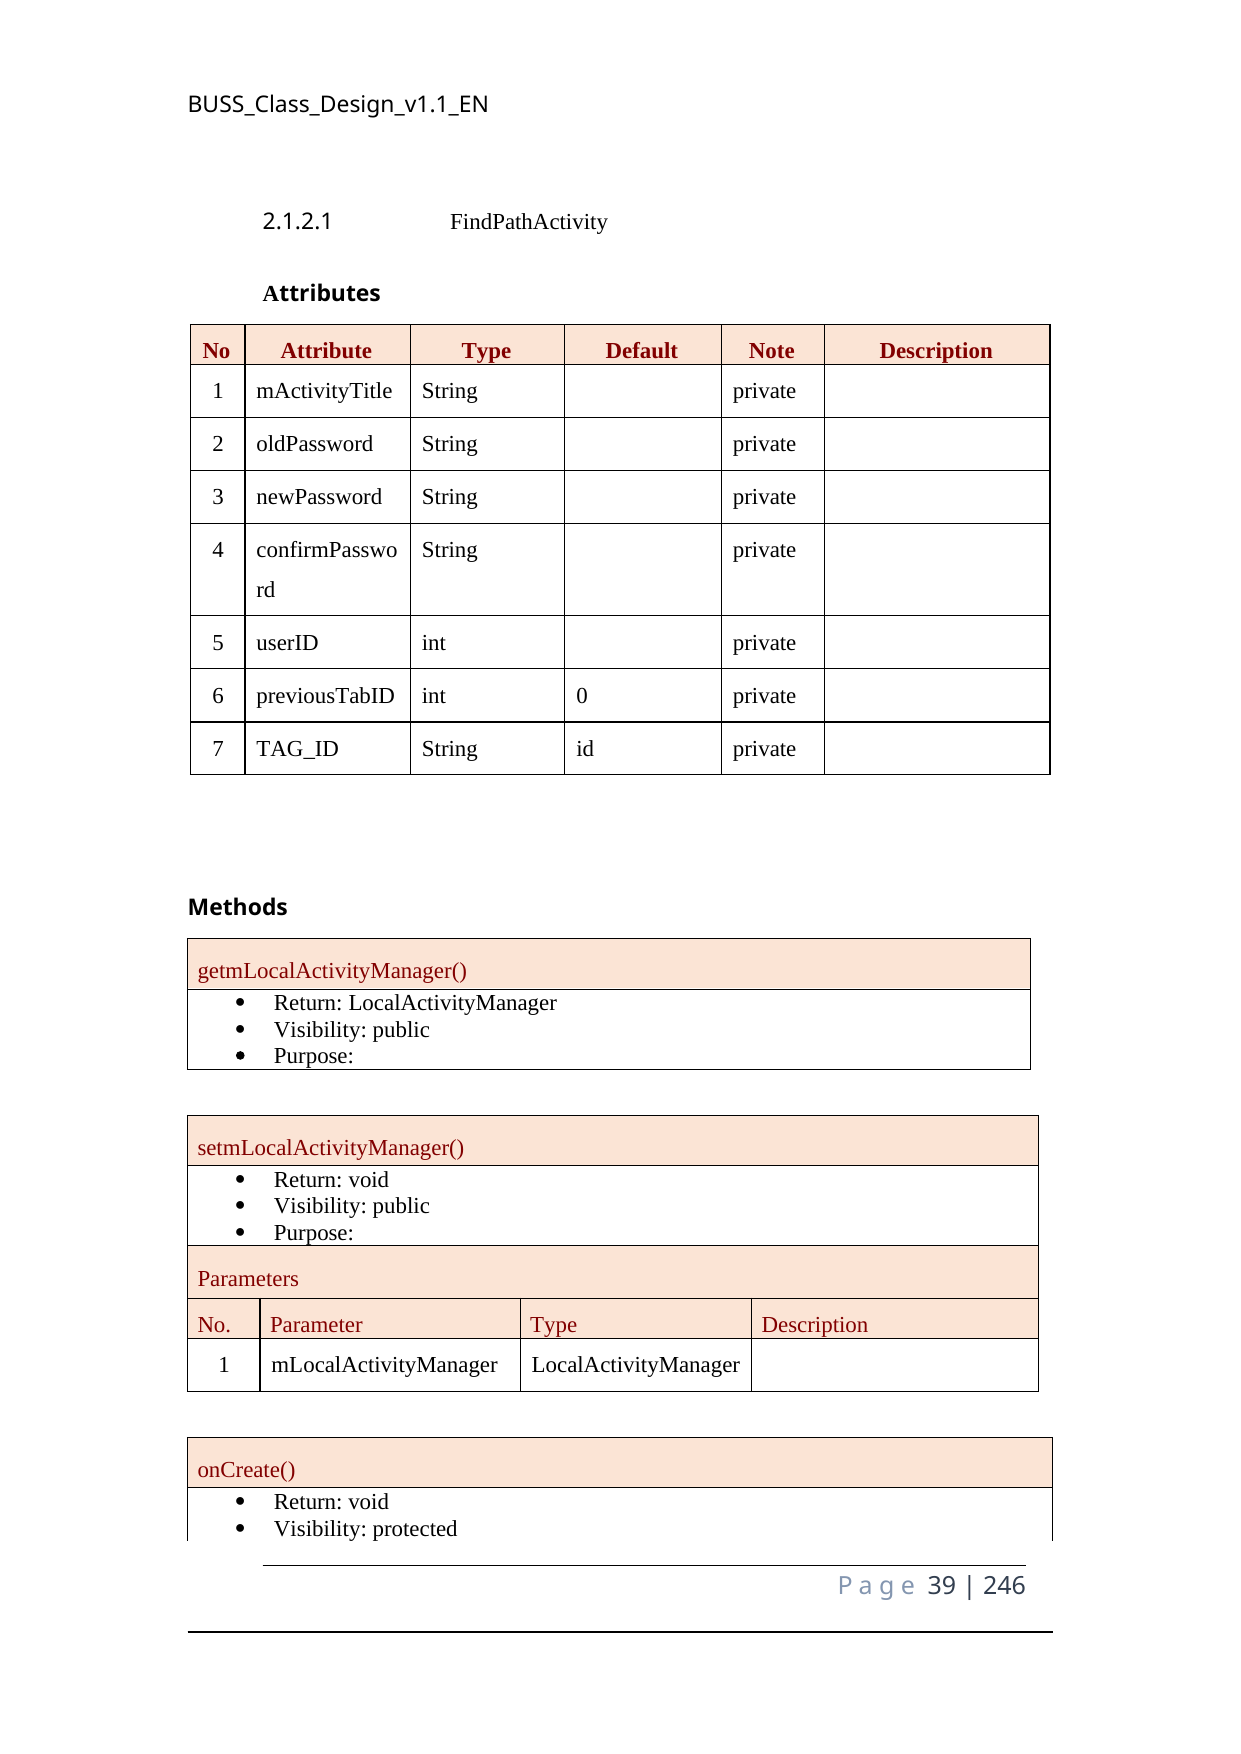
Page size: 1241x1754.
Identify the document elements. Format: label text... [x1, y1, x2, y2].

table_cell [825, 418, 1049, 470]
table_cell [565, 616, 721, 668]
table_header onCreate() [188, 1438, 1052, 1487]
table_cell [825, 524, 1049, 615]
table_cell previousTabID [246, 669, 410, 721]
table_cell private [722, 616, 824, 668]
table_cell 7 [191, 723, 244, 774]
table_cell Return: LocalActivityManager Visibility: public Purpose: [188, 990, 1030, 1068]
table_cell private [722, 524, 824, 615]
table_cell [825, 723, 1049, 774]
table_cell Parameter [261, 1299, 520, 1338]
table_cell [825, 616, 1049, 668]
table_cell userID [246, 616, 410, 668]
table_cell int [411, 669, 564, 721]
table_cell confirmPassword [246, 524, 410, 615]
table_cell mLocalActivityManager [261, 1339, 520, 1391]
table_cell [825, 471, 1049, 523]
table_cell 0 [565, 669, 721, 721]
table_cell [825, 669, 1049, 721]
table_cell newPassword [246, 471, 410, 523]
table_cell [752, 1339, 1038, 1391]
table_cell 2 [191, 418, 244, 470]
table_header Attribute [246, 325, 410, 364]
table_cell private [722, 418, 824, 470]
table_cell private [722, 669, 824, 721]
table_cell Return: void Visibility: public Purpose: [188, 1166, 1038, 1245]
table_cell mActivityTitle [246, 365, 410, 417]
table_header Type [411, 325, 564, 364]
table_header getmLocalActivityManager() [188, 939, 1030, 988]
table_cell TAG_ID [246, 723, 410, 774]
table_cell String [411, 471, 564, 523]
table_cell [565, 471, 721, 523]
table_cell String [411, 723, 564, 774]
subtitle Methods [187, 891, 1053, 922]
table_cell No. [188, 1299, 259, 1338]
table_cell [188, 1488, 1052, 1541]
table_header No [191, 325, 244, 364]
table_cell 1 [188, 1339, 259, 1391]
table_cell private [722, 471, 824, 523]
table_cell oldPassword [246, 418, 410, 470]
table_cell int [411, 616, 564, 668]
table_cell [825, 365, 1049, 417]
table_cell 4 [191, 524, 244, 615]
table_cell 3 [191, 471, 244, 523]
table_cell [565, 365, 721, 417]
table_cell LocalActivityManager [521, 1339, 751, 1391]
table_cell 5 [191, 616, 244, 668]
subtitle Attributes [262, 277, 1053, 308]
table_cell private [722, 723, 824, 774]
table_cell Type [521, 1299, 751, 1338]
table_cell 1 [191, 365, 244, 417]
table_cell [565, 524, 721, 615]
subtitle 2.1.2.1 FindPathActivity [262, 205, 1053, 236]
table_cell String [411, 524, 564, 615]
table_cell Parameters [188, 1246, 1038, 1298]
table_header setmLocalActivityManager() [188, 1116, 1038, 1165]
table_cell id [565, 723, 721, 774]
table_cell private [722, 365, 824, 417]
table_cell String [411, 365, 564, 417]
table_header Description [825, 325, 1049, 364]
table_header Note [722, 325, 824, 364]
table_cell String [411, 418, 564, 470]
table_cell [565, 418, 721, 470]
table_header Default [565, 325, 721, 364]
table_cell 6 [191, 669, 244, 721]
table_cell Description [752, 1299, 1038, 1338]
